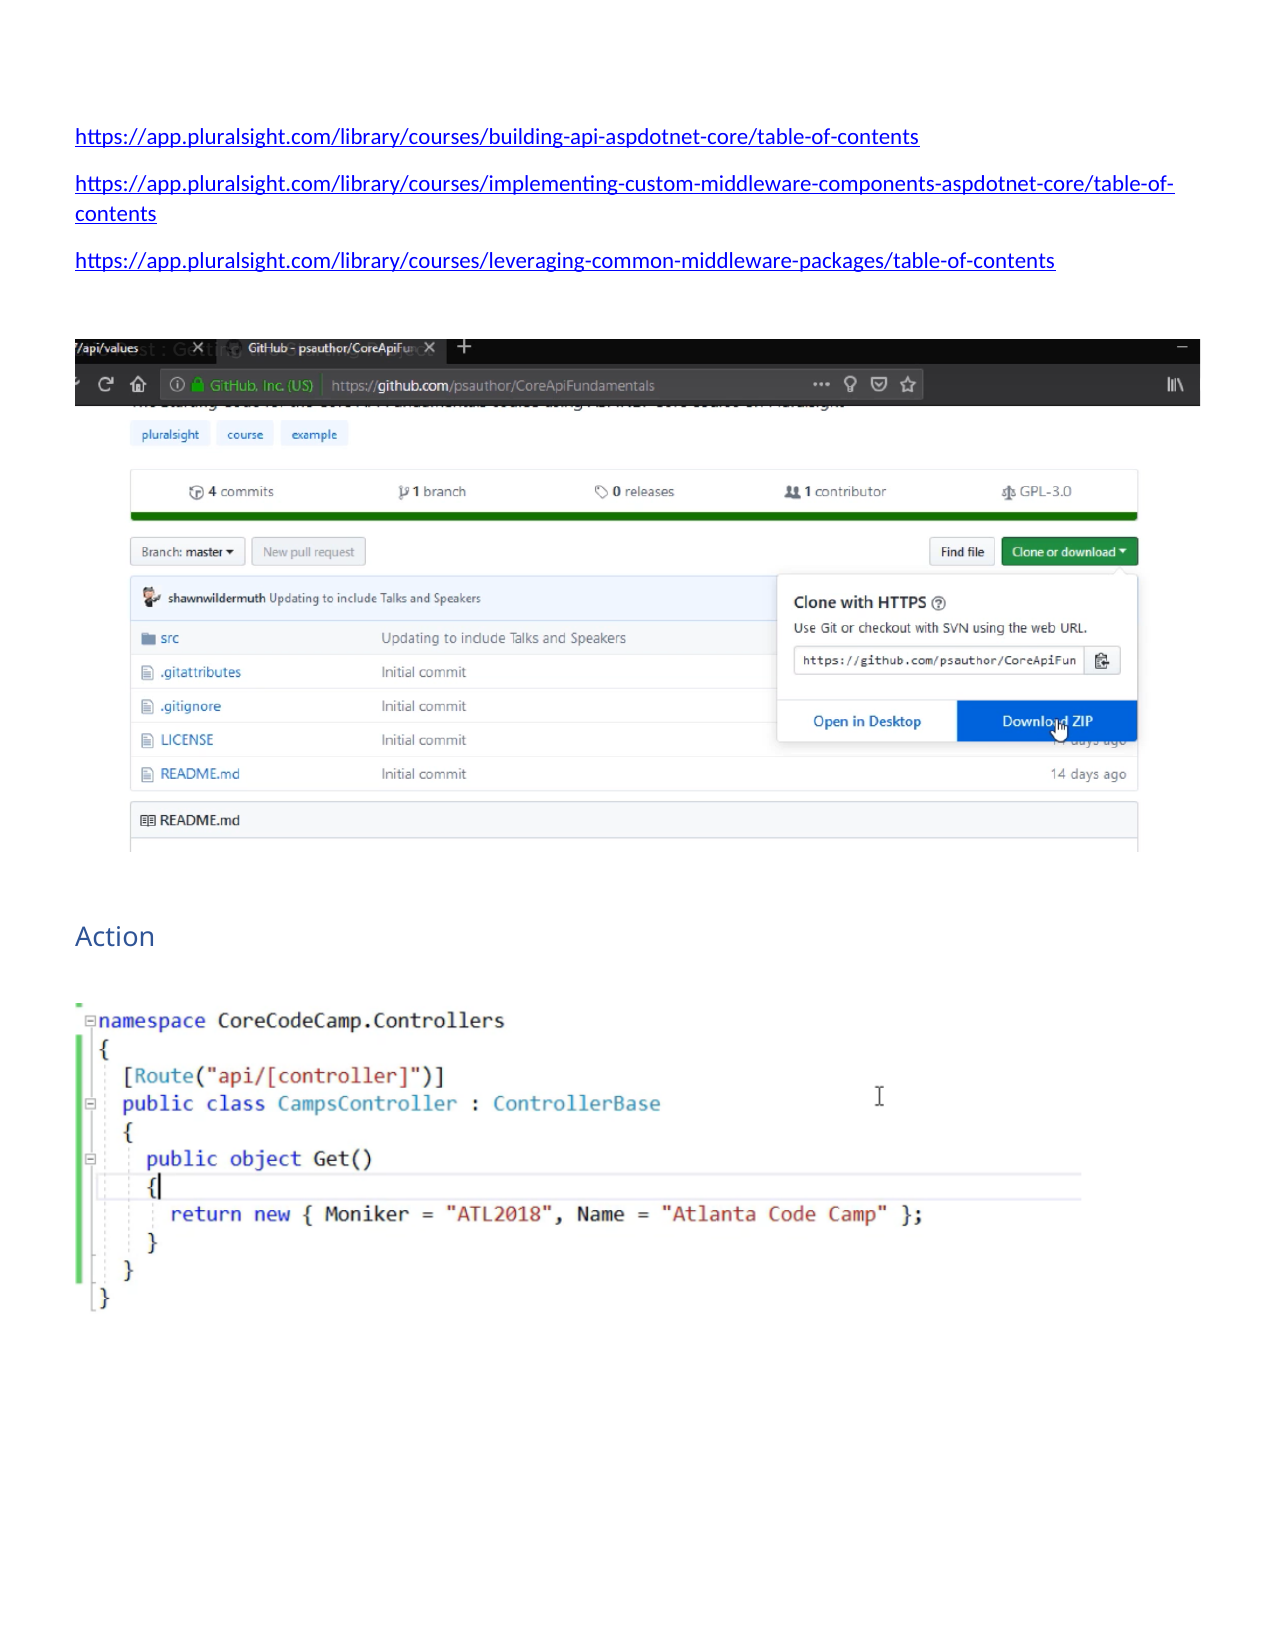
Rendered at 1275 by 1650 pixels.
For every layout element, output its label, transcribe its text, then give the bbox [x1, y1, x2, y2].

text https://app.pluralsight.com/library/courses/implementing-custom-middleware-components-aspdotnet-core/table-of-contents [75, 169, 1200, 227]
picture [75, 339, 1200, 852]
text https://app.pluralsight.com/library/courses/building-api-aspdotnet-core/table-of-contents [75, 122, 1200, 150]
text https://app.pluralsight.com/library/courses/leveraging-common-middleware-packages/table-of-contents [75, 246, 1200, 274]
picture [75, 1003, 1082, 1345]
subtitle Action [75, 917, 1200, 954]
